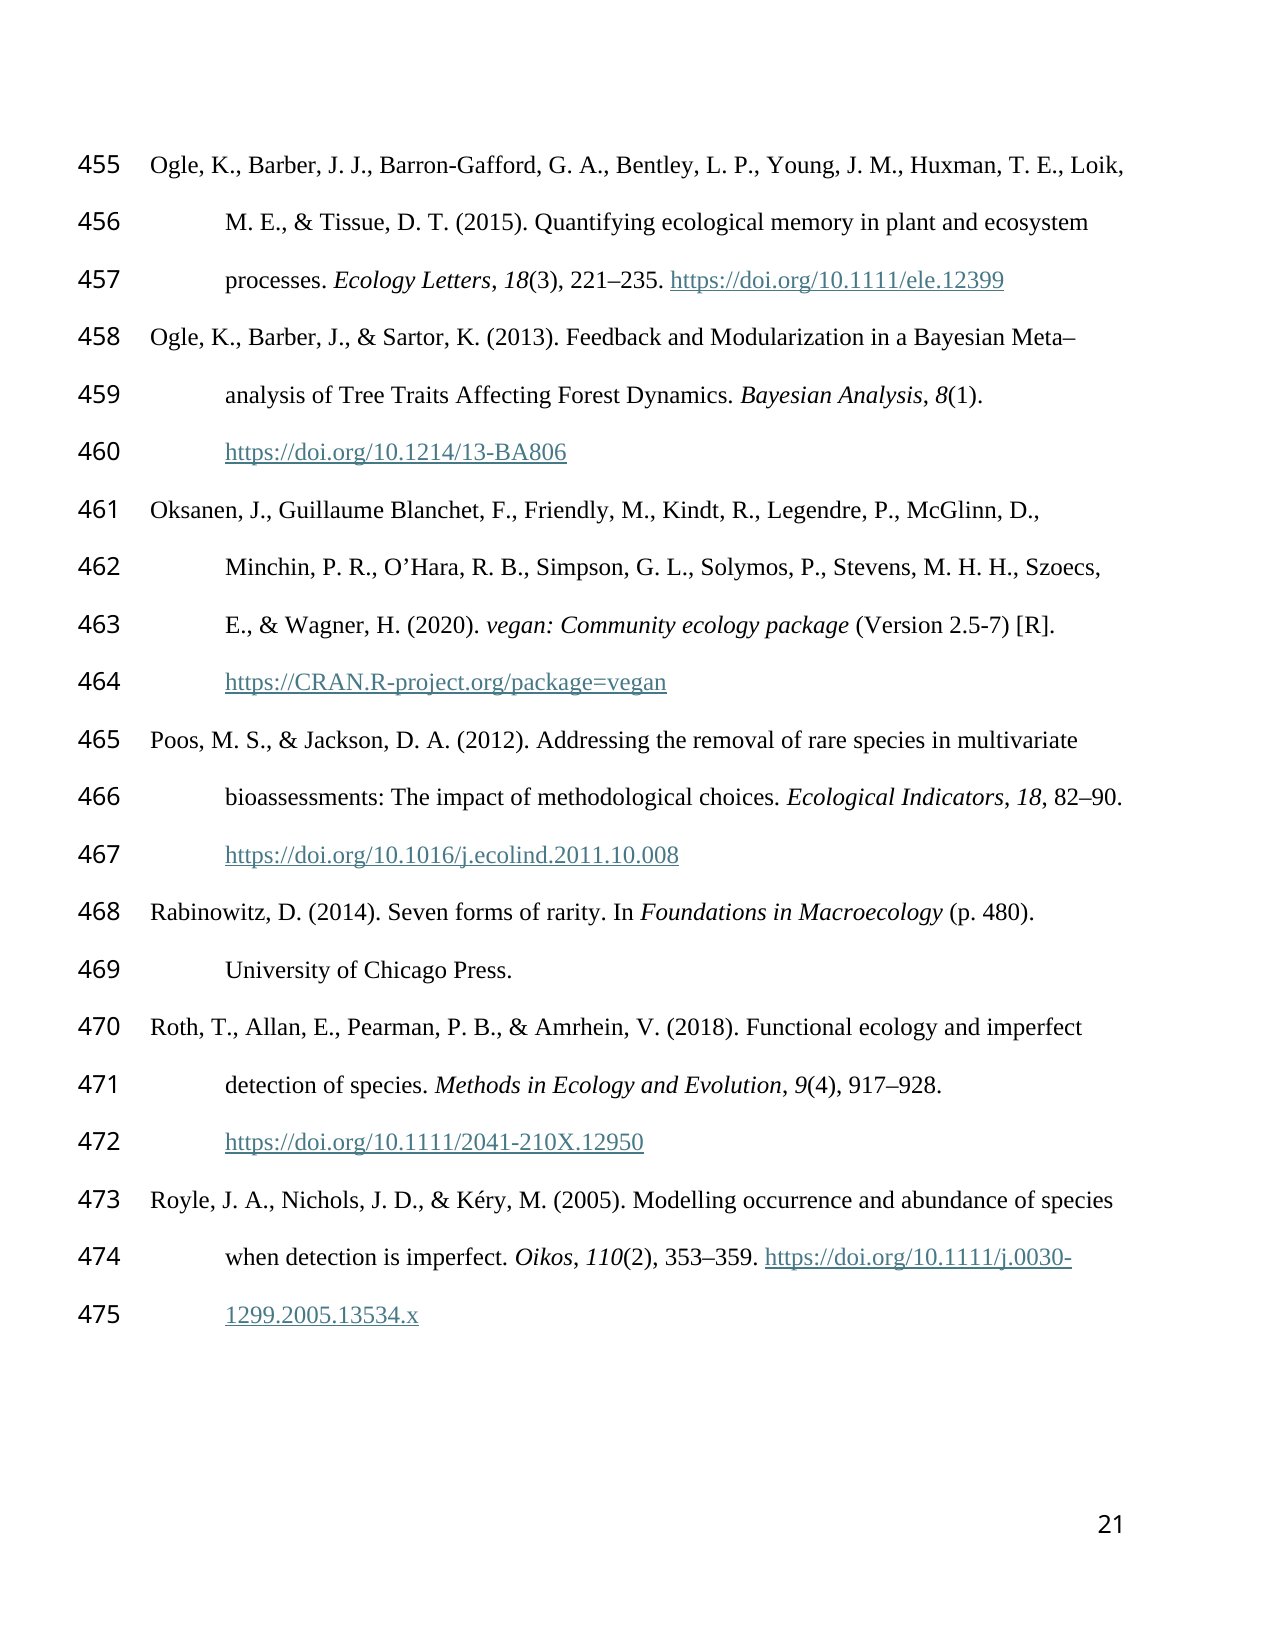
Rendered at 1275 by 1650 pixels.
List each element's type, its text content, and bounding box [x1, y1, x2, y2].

text Ogle, K., Barber, J., & Sartor, K. (2013). Feedback and Modularization in a Bayesian Meta–analysis of Tree Traits Affecting Forest Dynamics. Bayesian Analysis, 8(1). https://doi.org/10.1214/13-BA806 [150, 322, 1125, 466]
text Ogle, K., Barber, J. J., Barron‐Gafford, G. A., Bentley, L. P., Young, J. M., Huxman, T. E., Loik, M. E., & Tissue, D. T. (2015). Quantifying ecological memory in plant and ecosystem processes. Ecology Letters, 18(3), 221–235. https://doi.org/10.1111/ele.12399 [150, 150, 1125, 294]
text Rabinowitz, D. (2014). Seven forms of rarity. In Foundations in Macroecology (p. 480). University of Chicago Press. [150, 897, 1125, 984]
text Royle, J. A., Nichols, J. D., & Kéry, M. (2005). Modelling occurrence and abundance of species when detection is imperfect. Oikos, 110(2), 353–359. https://doi.org/10.1111/j.0030-1299.2005.13534.x [150, 1185, 1125, 1329]
text Roth, T., Allan, E., Pearman, P. B., & Amrhein, V. (2018). Functional ecology and imperfect detection of species. Methods in Ecology and Evolution, 9(4), 917–928. https://doi.org/10.1111/2041-210X.12950 [150, 1012, 1125, 1156]
text Oksanen, J., Guillaume Blanchet, F., Friendly, M., Kindt, R., Legendre, P., McGlinn, D., Minchin, P. R., O’Hara, R. B., Simpson, G. L., Solymos, P., Stevens, M. H. H., Szoecs, E., & Wagner, H. (2020). vegan: Community ecology package (Version 2.5-7) [R]. https://CRAN.R-project.org/package=vegan [150, 495, 1125, 696]
text Poos, M. S., & Jackson, D. A. (2012). Addressing the removal of rare species in multivariate bioassessments: The impact of methodological choices. Ecological Indicators, 18, 82–90. https://doi.org/10.1016/j.ecolind.2011.10.008 [150, 725, 1125, 869]
